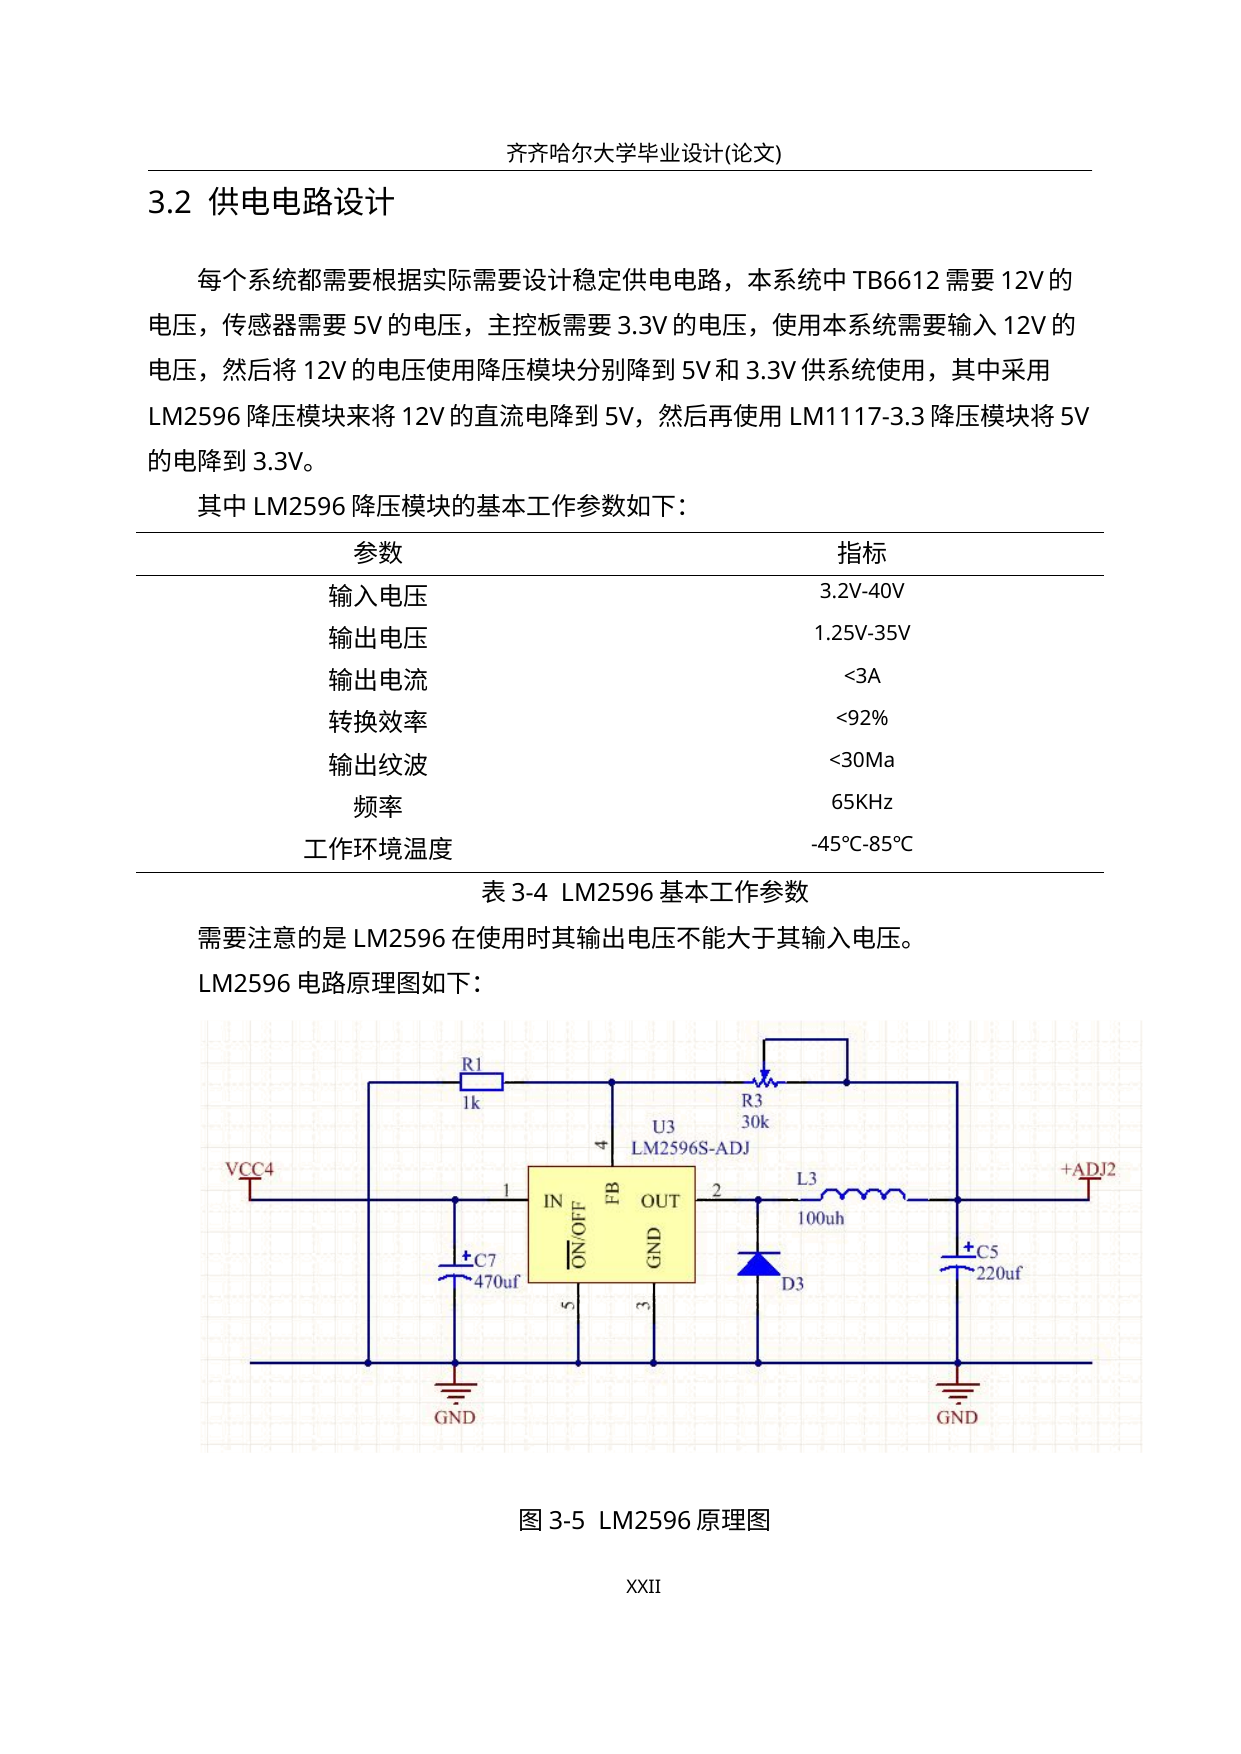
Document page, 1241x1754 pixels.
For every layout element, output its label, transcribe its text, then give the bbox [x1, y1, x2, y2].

text 需要注意的是LM2596在使用时其输出电压不能大于其输入电压。 [148, 918, 1092, 954]
table_cell <3A [620, 661, 1104, 703]
table_cell 3.2V-40V [620, 576, 1104, 618]
table_cell 输出电压 [136, 619, 620, 661]
subtitle 3.2 供电电路设计 [148, 177, 1092, 223]
table_header 参数 [136, 533, 620, 575]
table_cell <92% [620, 703, 1104, 745]
table_cell 输出纹波 [136, 745, 620, 787]
table_cell 工作环境温度 [136, 830, 620, 872]
table_cell 频率 [136, 787, 620, 829]
text 图3-5 LM2596原理图 [148, 1500, 1092, 1537]
table_cell 输入电压 [136, 576, 620, 618]
table_header 指标 [620, 533, 1104, 575]
text LM2596电路原理图如下： [148, 963, 1092, 999]
table_cell 输出电流 [136, 661, 620, 703]
table_cell 65KHz [620, 787, 1104, 829]
table_cell <30Ma [620, 745, 1104, 787]
text 表3-4 LM2596基本工作参数 [148, 873, 1092, 909]
table_cell 1.25V-35V [620, 619, 1104, 661]
table_cell 转换效率 [136, 703, 620, 745]
text 其中LM2596降压模块的基本工作参数如下： [148, 487, 1092, 523]
picture [197, 1008, 1143, 1492]
text 每个系统都需要根据实际需要设计稳定供电电路，本系统中TB6612需要12V的电压，传感器需要5V的电压，主控板需要3.3V的电压，使用本系统需要输入12V的电压，然后将12V的电压使用降压模块分别降到5V和3.3V供系统使用，其中采用LM2596降压模块来将12V的直流电降到5V，然后再使用LM1117-3.3降压模块将5V的电降到3.3V。 [148, 260, 1092, 478]
table_cell -45℃-85℃ [620, 830, 1104, 872]
